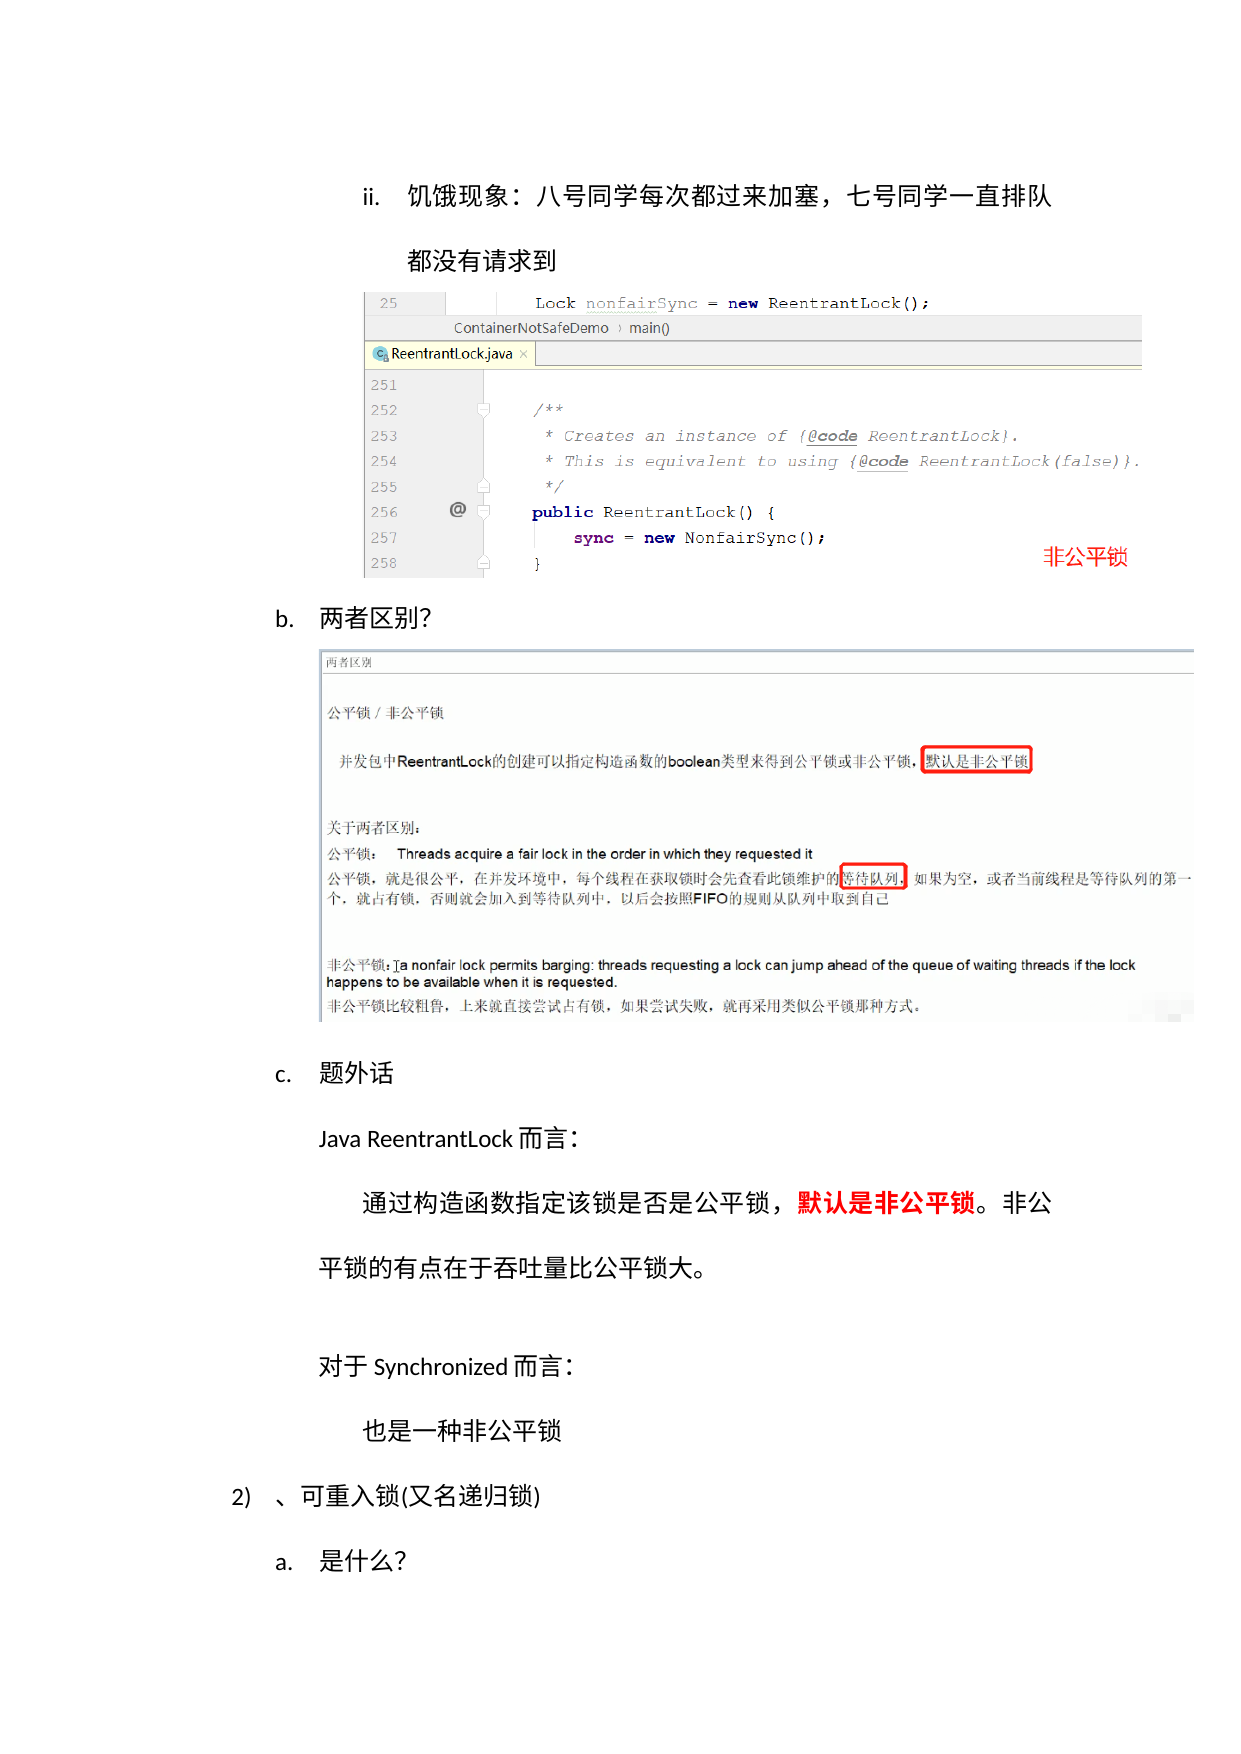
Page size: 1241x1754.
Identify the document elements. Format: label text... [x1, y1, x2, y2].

list Java ReentrantLock而言： [319, 1104, 1053, 1169]
list 两者区别？ [275, 584, 1053, 649]
list 也是一种非公平锁 [319, 1397, 1053, 1462]
picture [362, 292, 1142, 578]
list 、可重入锁(又名递归锁) [231, 1462, 1053, 1527]
list 通过构造函数指定该锁是否是公平锁，默认是非公平锁。非公平锁的有点在于吞吐量比公平锁大。 [319, 1169, 1053, 1299]
list 题外话 [275, 1039, 1053, 1104]
list 对于Synchronized而言： [275, 1332, 1053, 1397]
list 是什么？ [275, 1527, 1053, 1592]
list 饥饿现象：八号同学每次都过来加塞，七号同学一直排队都没有请求到 [362, 162, 1053, 292]
picture [318, 649, 1194, 1022]
